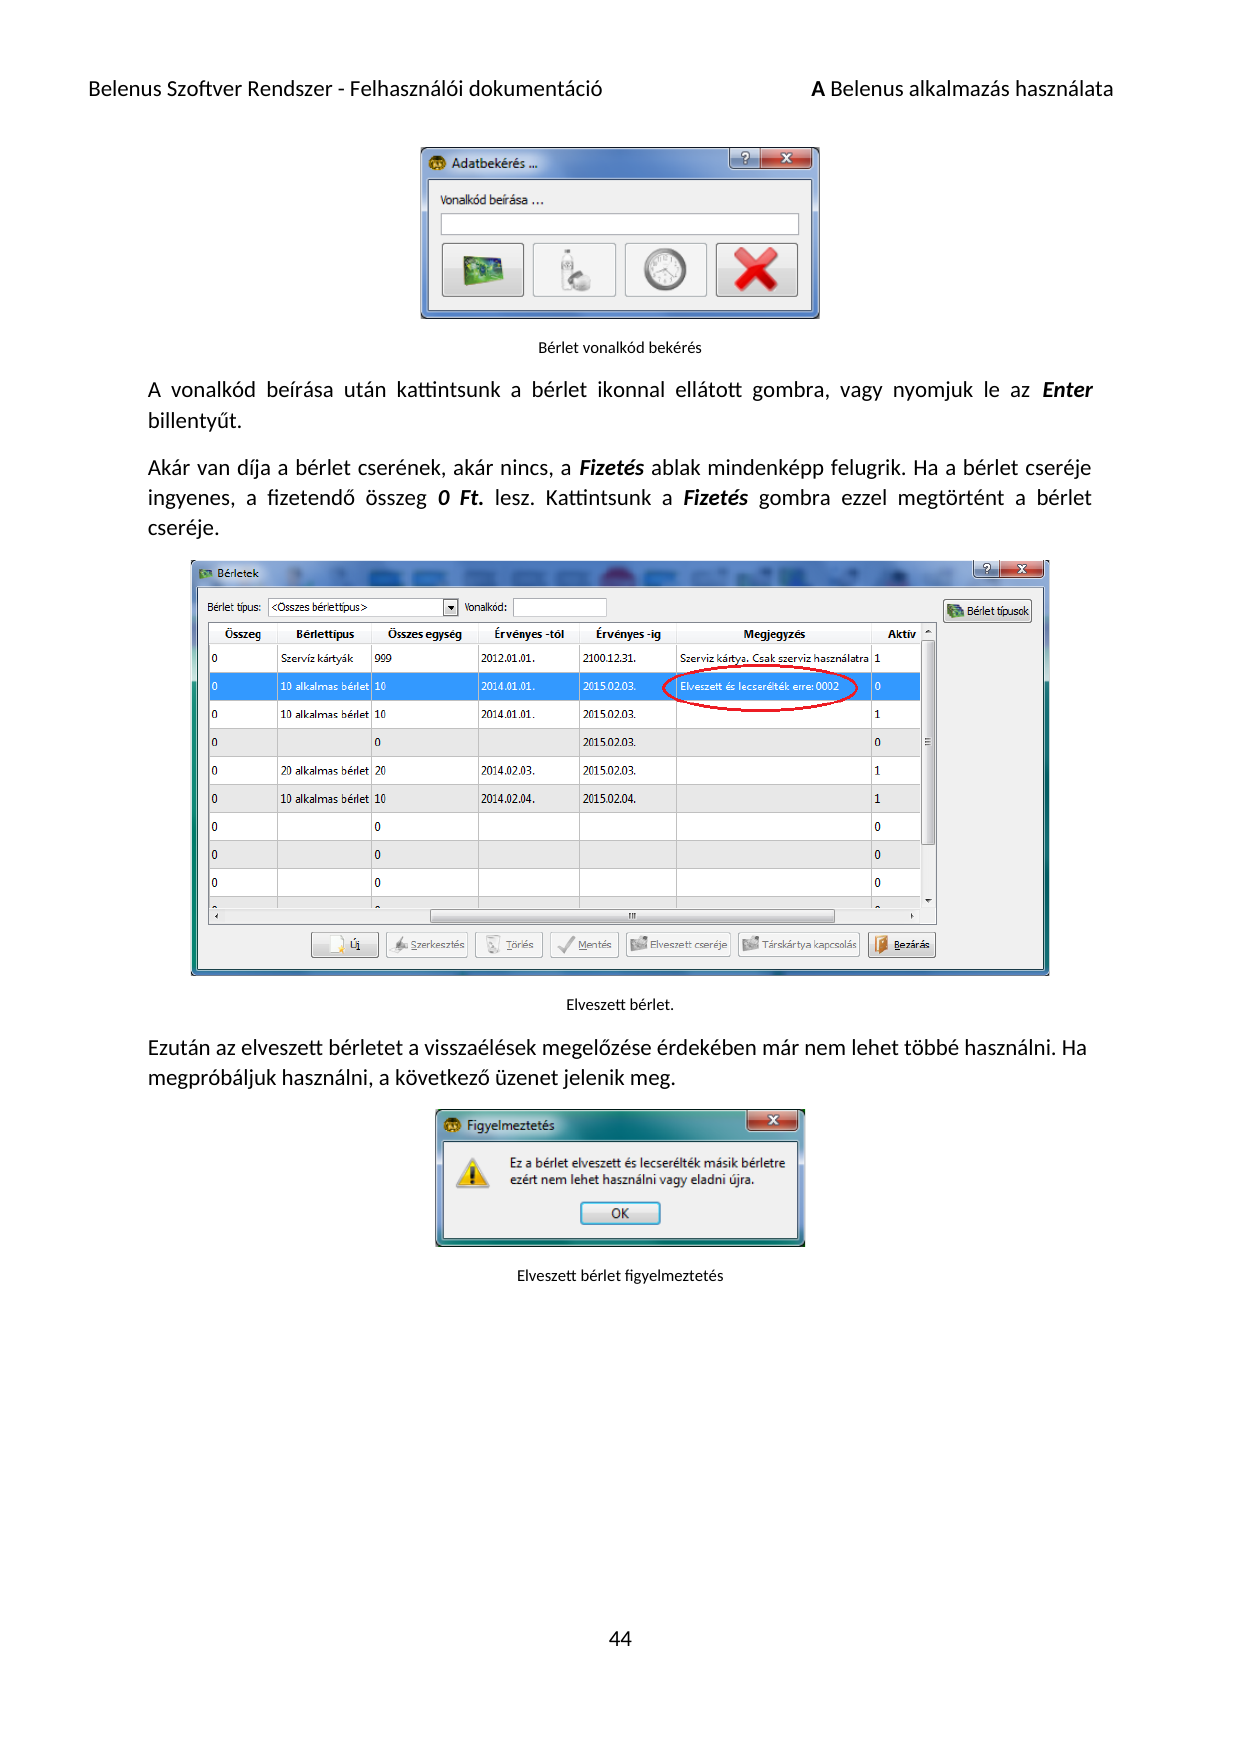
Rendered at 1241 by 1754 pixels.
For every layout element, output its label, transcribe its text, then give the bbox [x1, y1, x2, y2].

picture [420, 147, 820, 319]
text Elveszett bérlet. [148, 994, 1093, 1014]
text Ezután az elveszett bérletet a visszaélések megelőzése érdekében már nem lehet többé használni. Ha megpróbáljuk használni, a következő üzenet jelenik meg. [148, 1033, 1093, 1091]
picture [435, 1109, 805, 1247]
picture [190, 560, 1050, 976]
text Bérlet vonalkód bekérés [148, 337, 1093, 357]
text A vonalkód beírása után kattintsunk a bérlet ikonnal ellátott gombra, vagy nyomjuk le az Enter billentyűt. [148, 376, 1093, 434]
text Elveszett bérlet figyelmeztetés [148, 1266, 1093, 1286]
text Akár van díja a bérlet cserének, akár nincs, a Fizetés ablak mindenképp felugrik. Ha a bérlet cseréje ingyenes, a fizetendő összeg 0 Ft. lesz. Kattintsunk a Fizetés gombra ezzel megtörtént a bérlet cseréje. [148, 453, 1093, 541]
